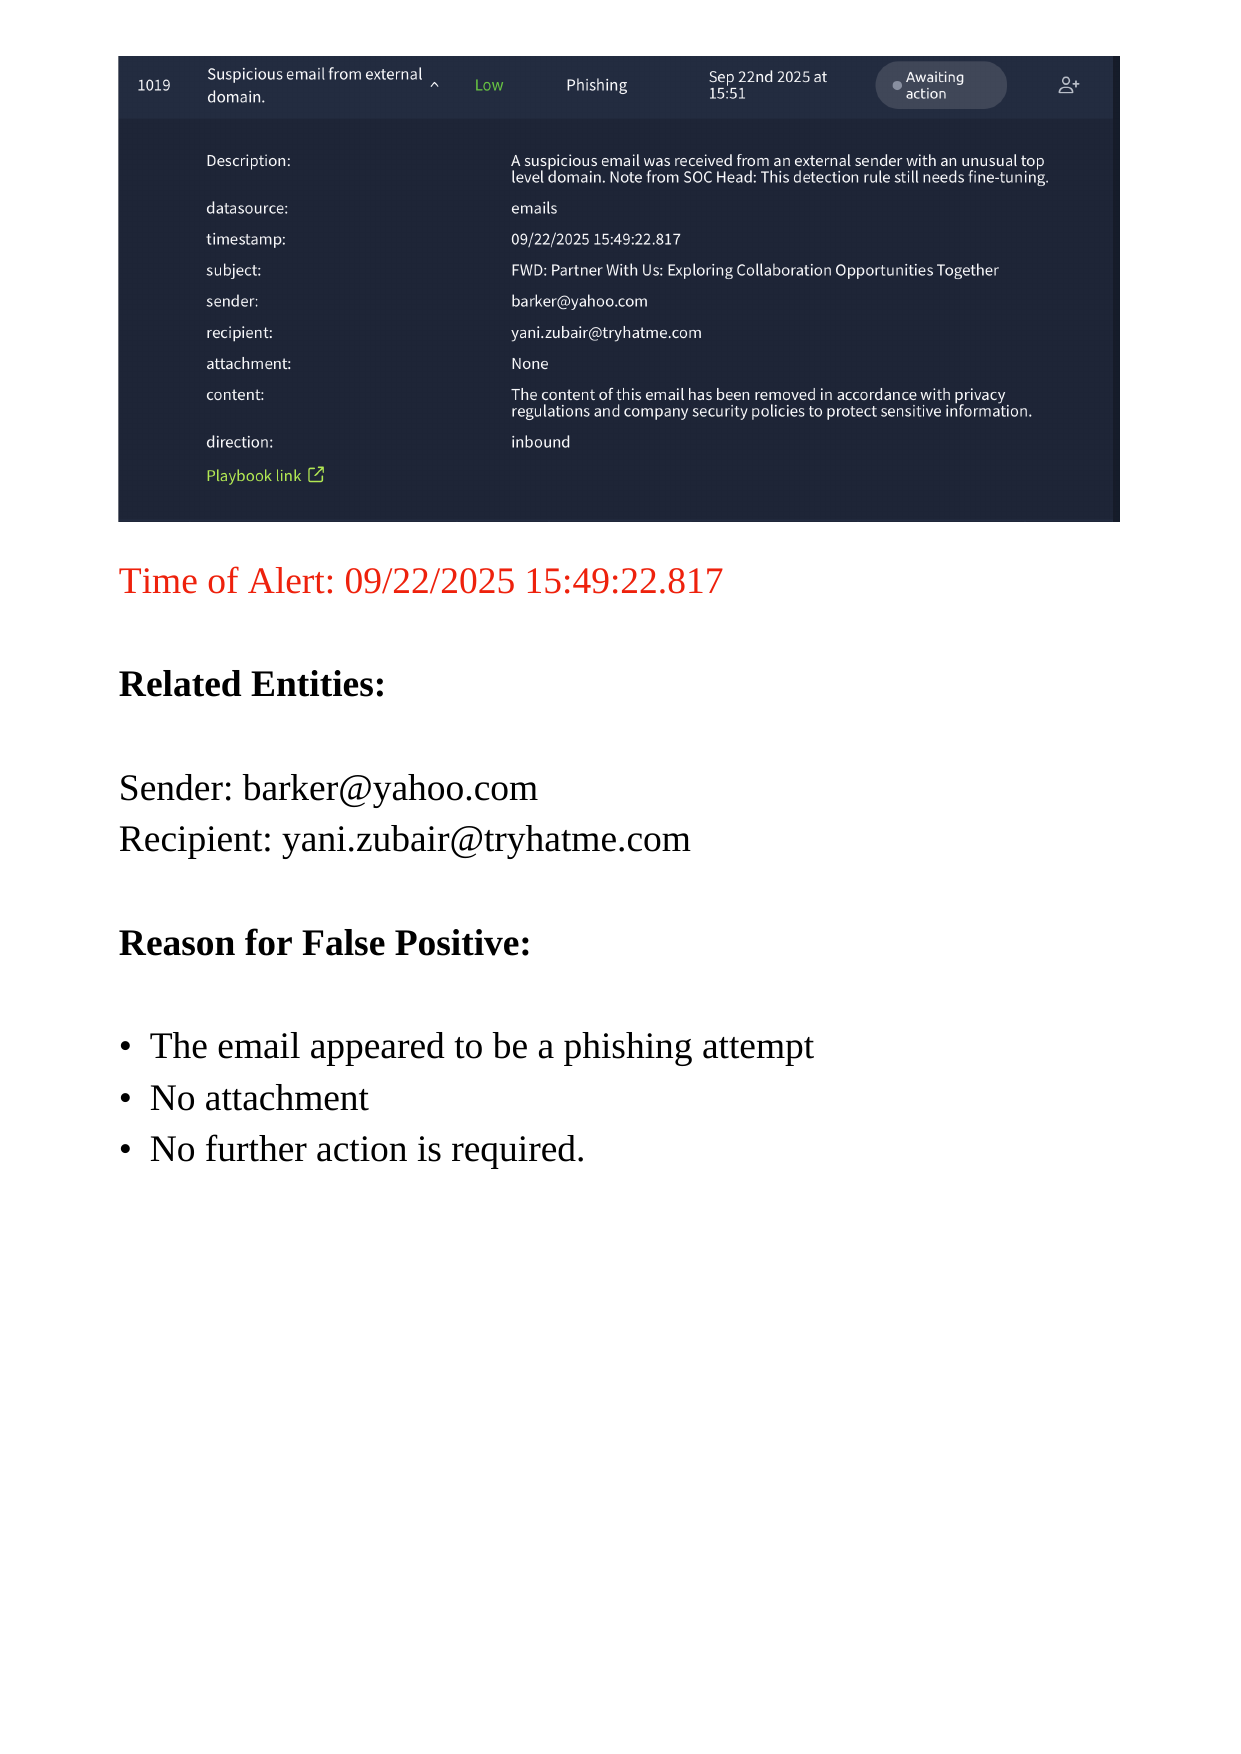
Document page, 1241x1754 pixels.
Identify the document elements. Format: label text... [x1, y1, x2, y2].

picture [117, 56, 1120, 522]
text Sender: barker@yahoo.com [119, 765, 1121, 808]
text Related Entities: [119, 610, 1121, 705]
list No attachment [119, 1075, 1121, 1118]
list The email appeared to be a phishing attempt [119, 1023, 1121, 1067]
text Recipient: yani.zubair@tryhatme.com [119, 817, 1121, 860]
list No further action is required. [119, 1127, 1121, 1170]
text Reason for False Positive: [119, 920, 1121, 963]
